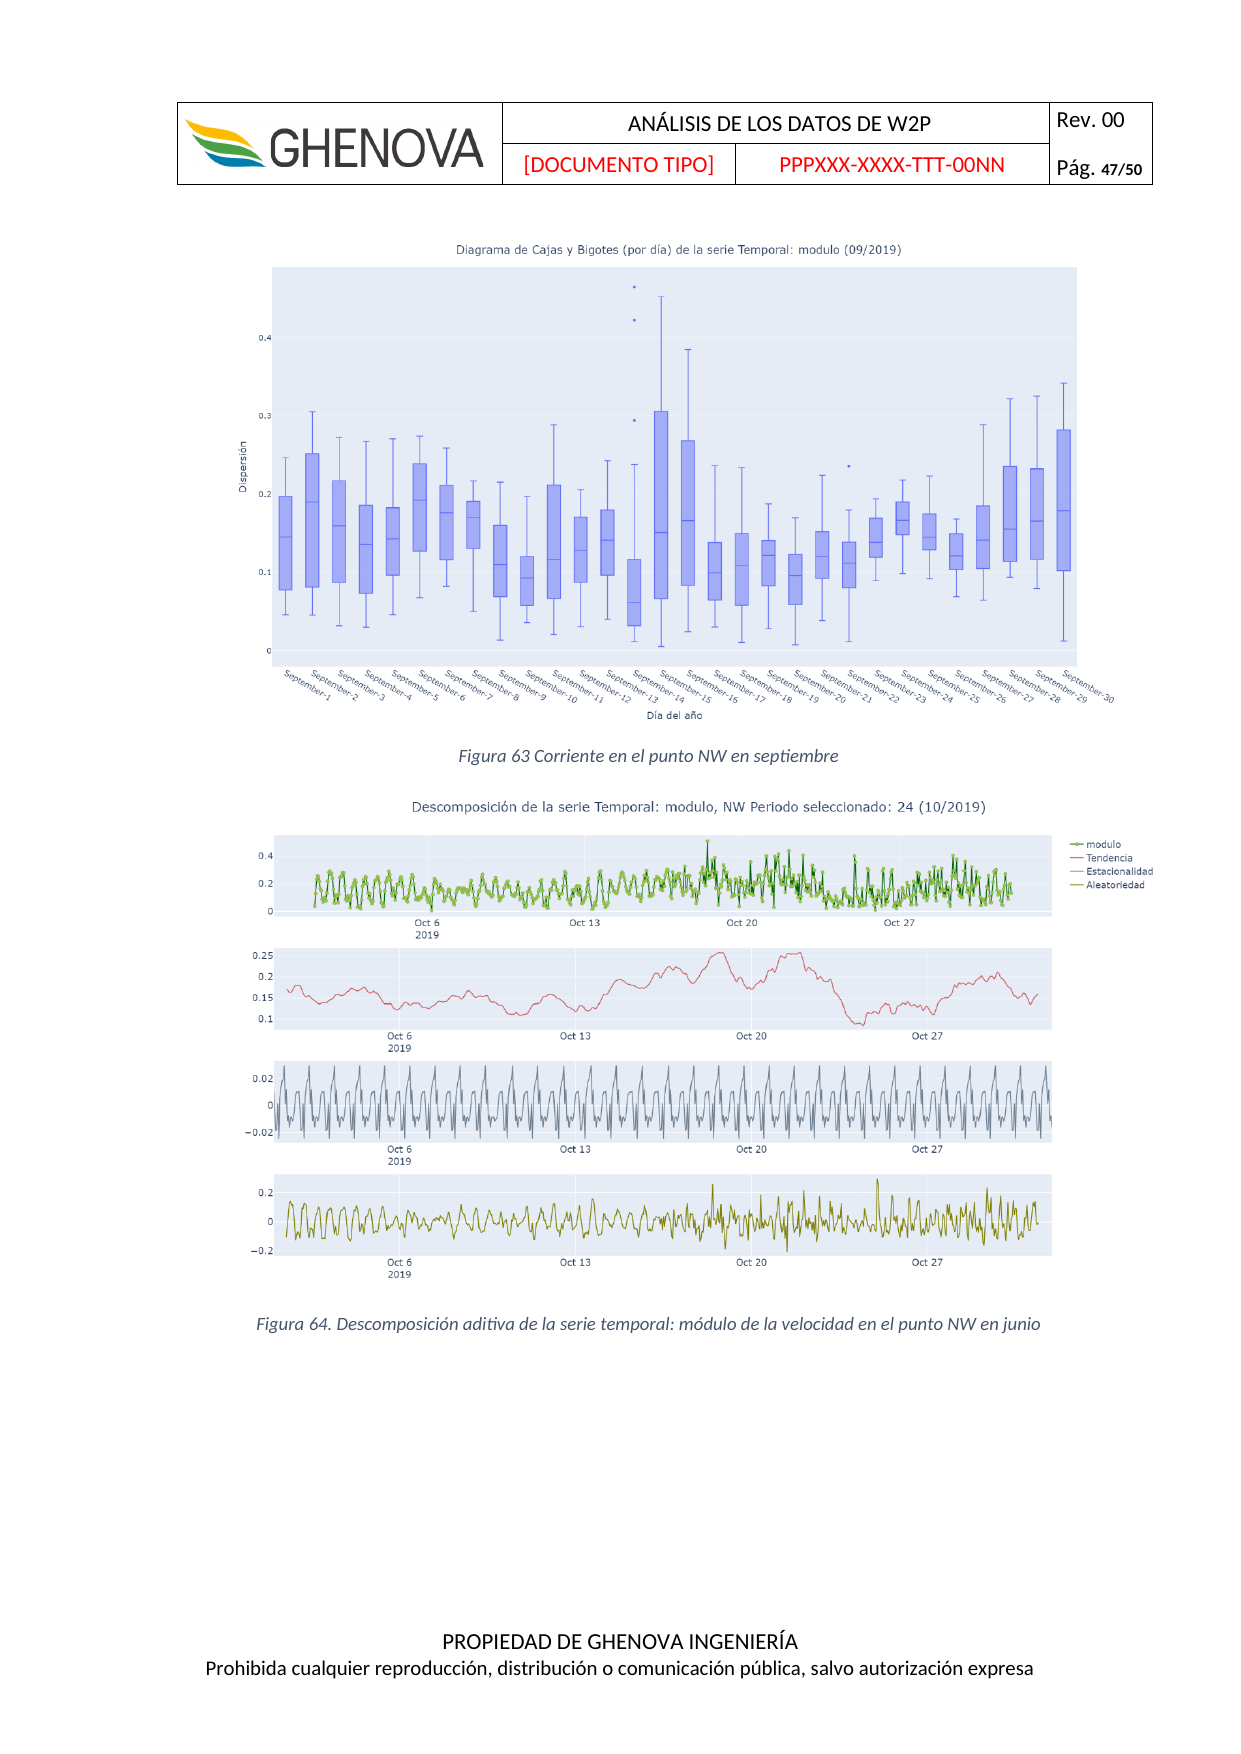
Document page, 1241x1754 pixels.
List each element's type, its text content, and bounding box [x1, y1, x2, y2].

picture [236, 240, 1121, 724]
picture [185, 119, 484, 167]
picture [236, 788, 1161, 1293]
